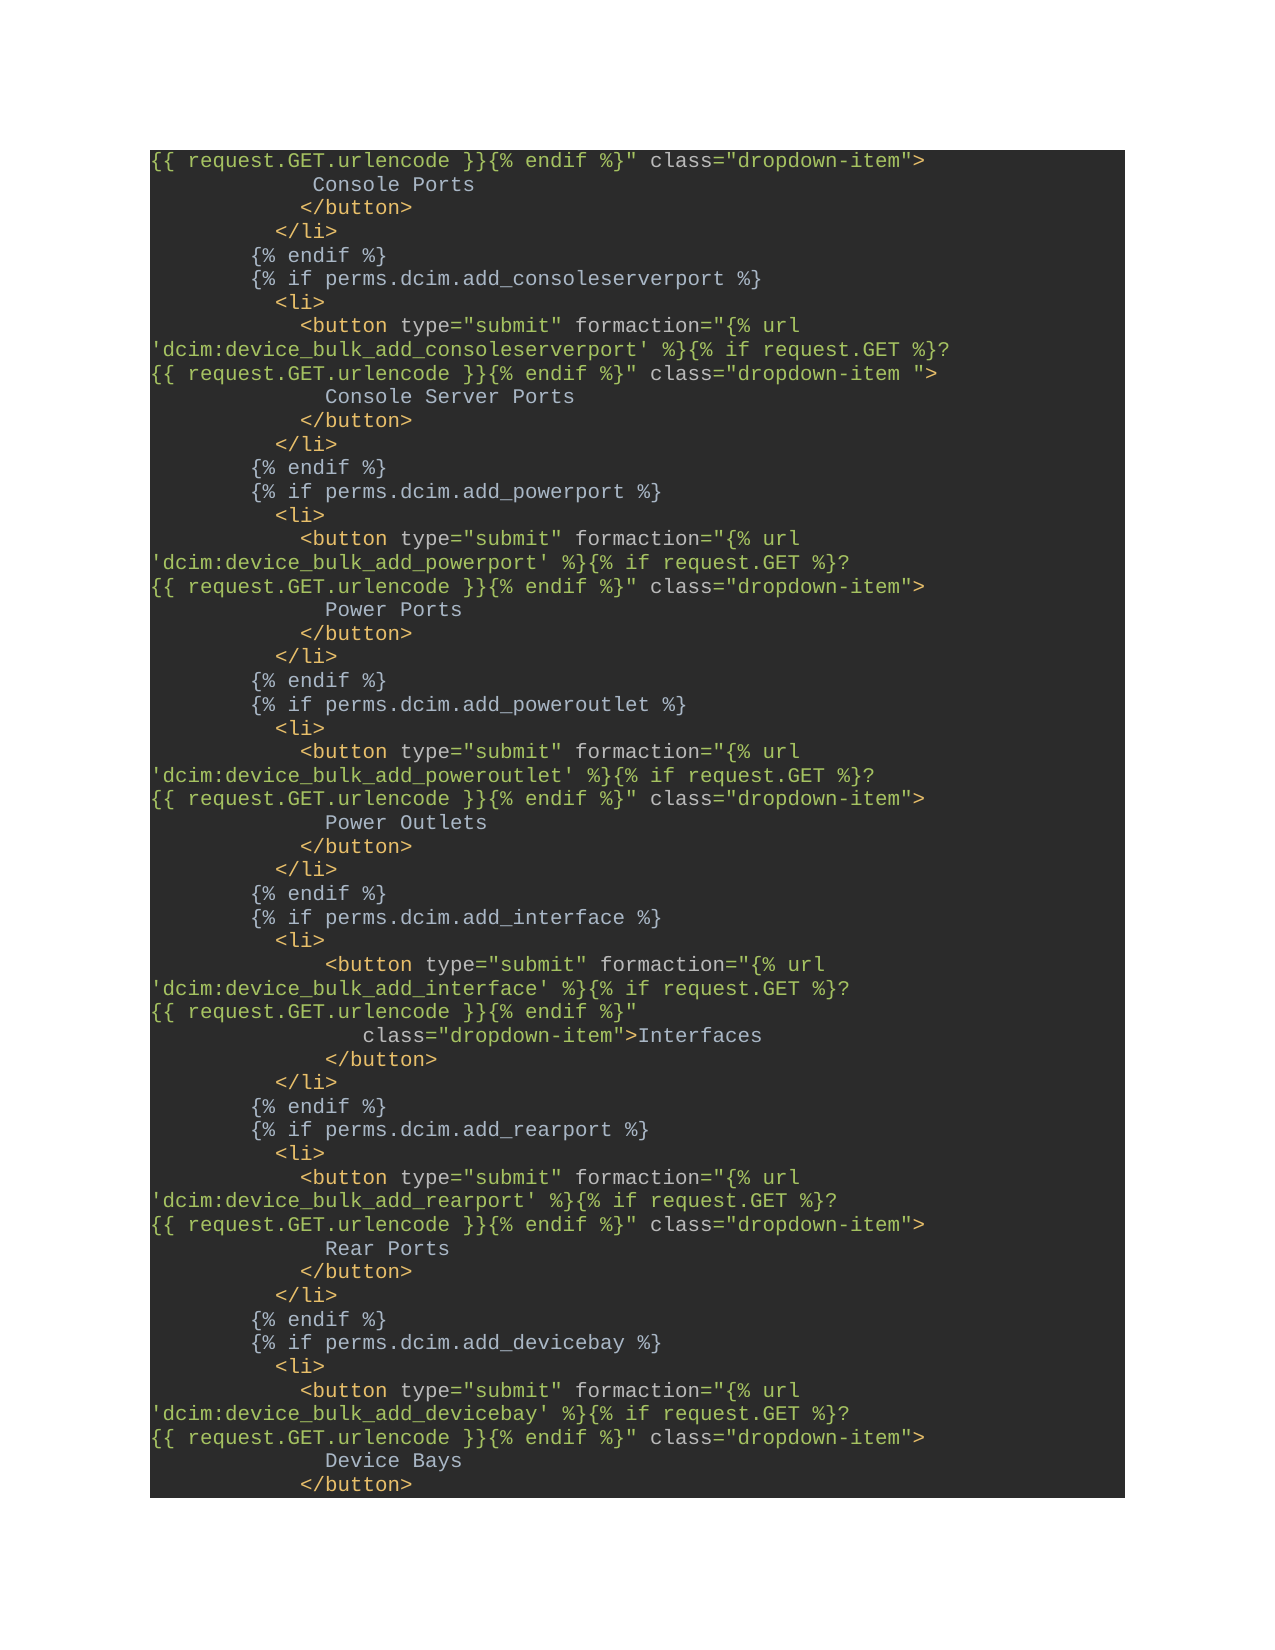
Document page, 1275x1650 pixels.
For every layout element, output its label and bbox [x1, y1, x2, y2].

text [150, 150, 1125, 1498]
